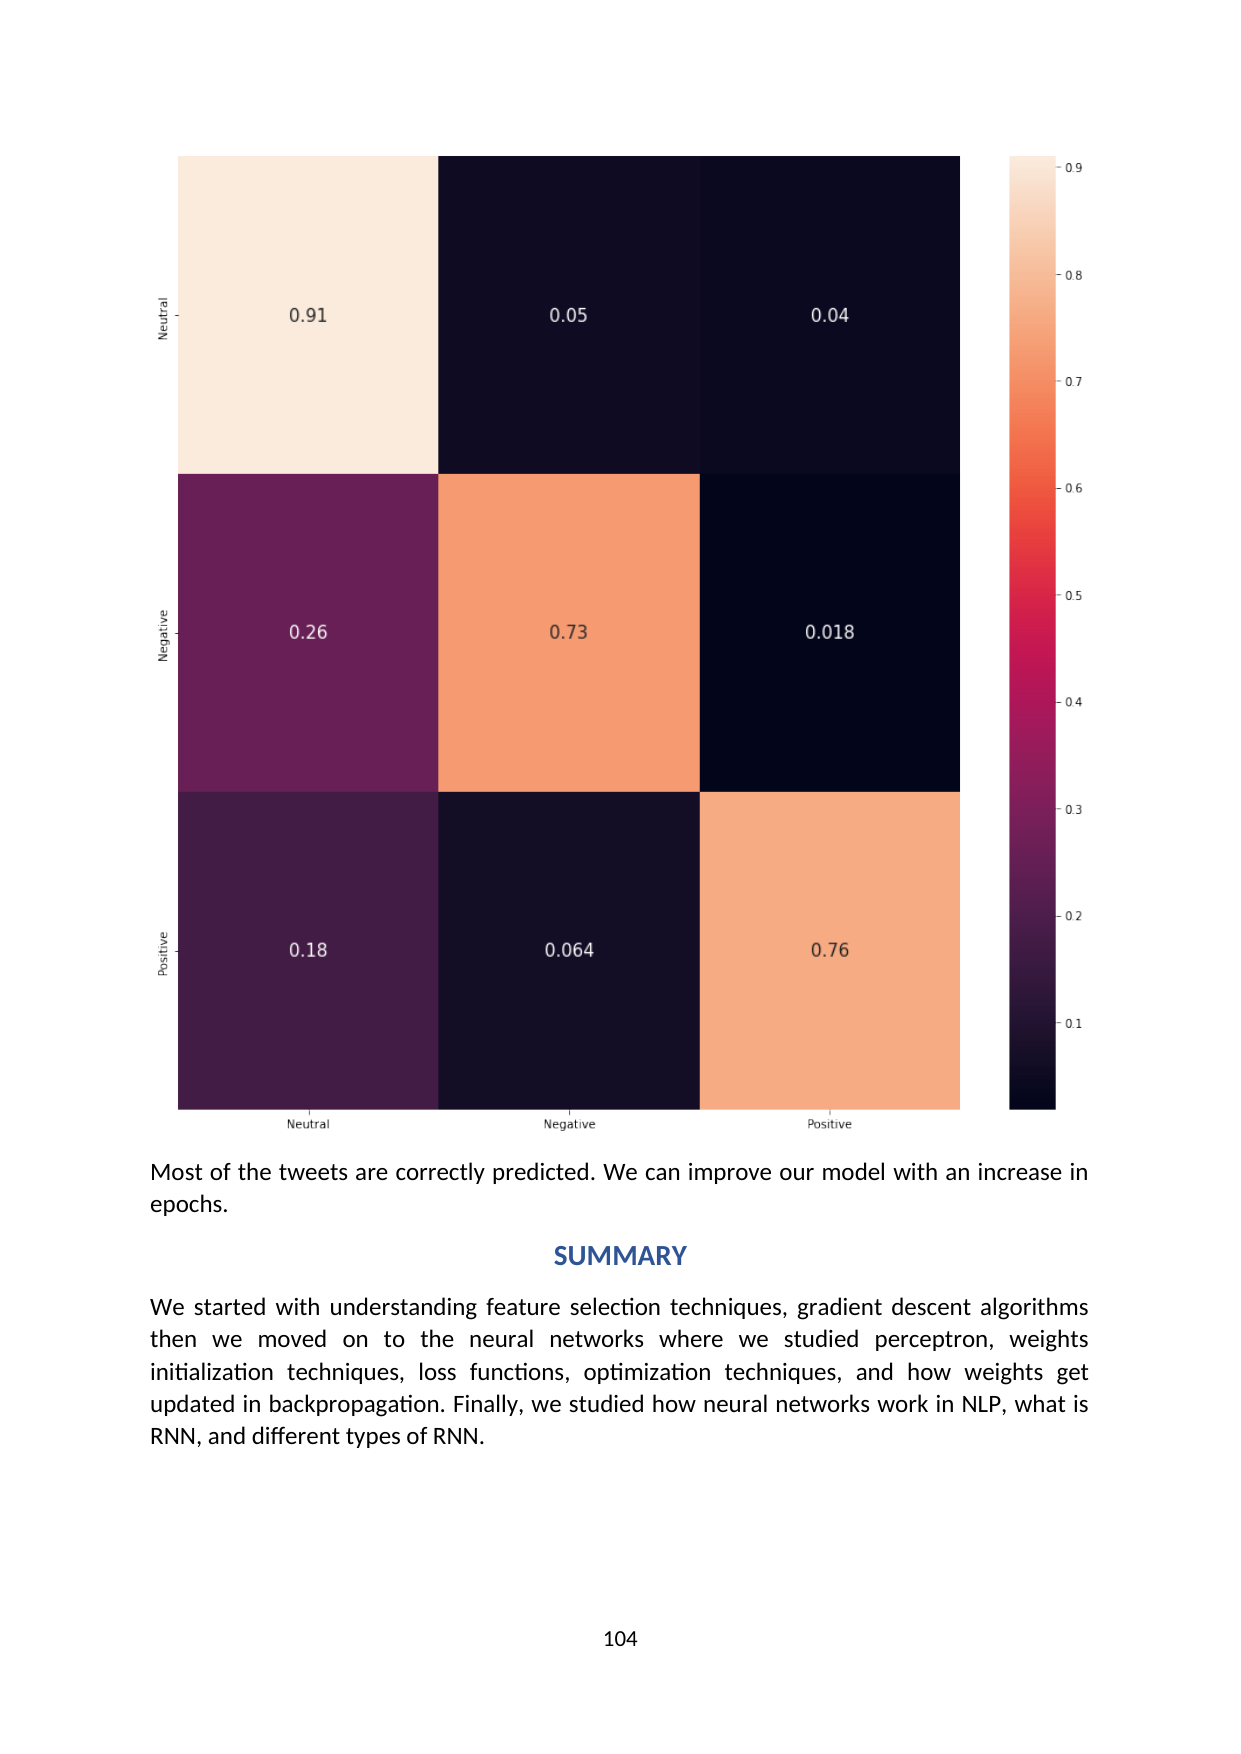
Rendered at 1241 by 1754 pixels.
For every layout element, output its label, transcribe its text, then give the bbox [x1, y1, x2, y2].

text We started with understanding feature selection techniques, gradient descent algorithms then we moved on to the neural networks where we studied perceptron, weights initialization techniques, loss functions, optimization techniques, and how weights get updated in backpropagation. Finally, we studied how neural networks work in NLP, what is RNN, and different types of RNN. [150, 1291, 1090, 1451]
text Most of the tweets are correctly predicted. We can improve our model with an increase in epochs. [150, 1156, 1090, 1218]
text SUMMARY [150, 1237, 1090, 1272]
picture [150, 150, 1091, 1138]
